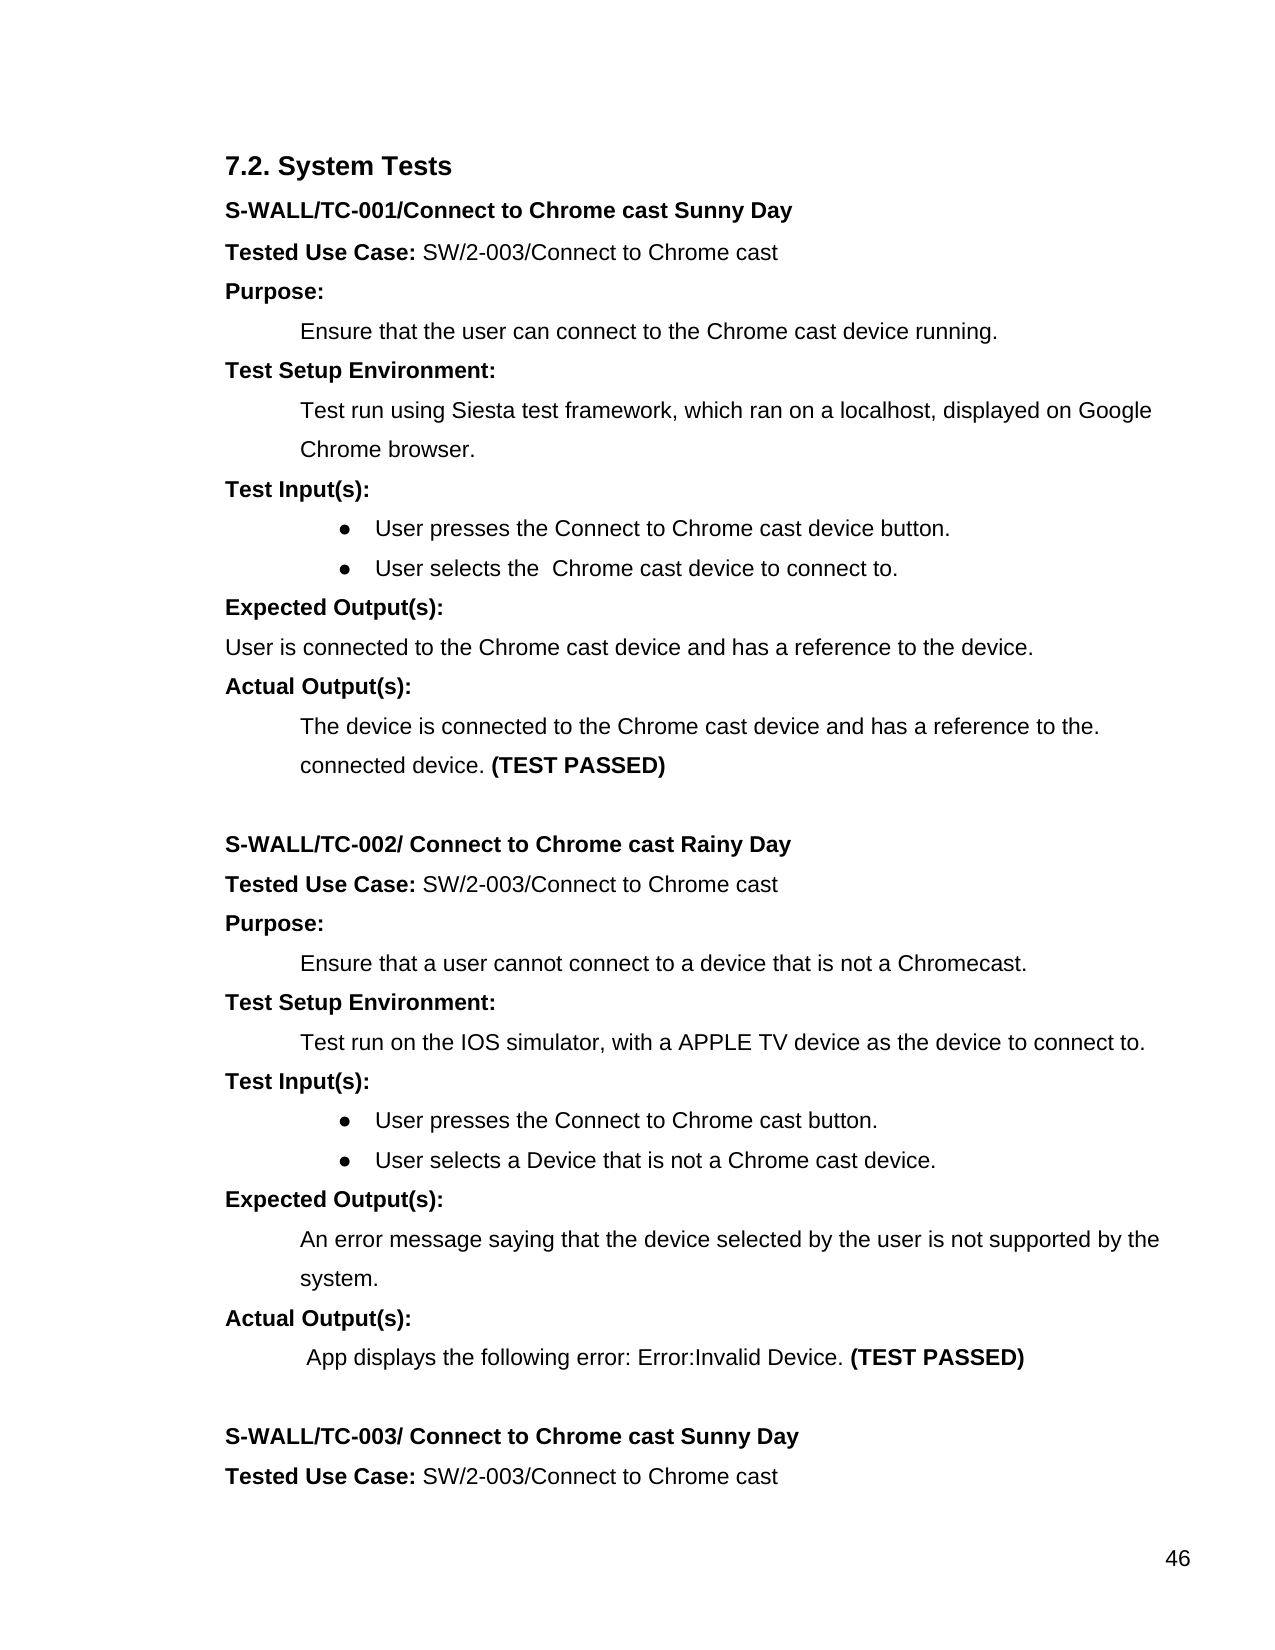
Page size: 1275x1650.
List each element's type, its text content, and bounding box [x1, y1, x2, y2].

list User selects the Chrome cast device to connect to. [338, 555, 1191, 581]
text S-WALL/TC-002/ Connect to Chrome cast Rainy Day [150, 831, 1191, 857]
text 7.2. System Tests [150, 150, 1191, 181]
text Actual Output(s): [150, 673, 1191, 699]
text S-WALL/TC-003/ Connect to Chrome cast Sunny Day [150, 1423, 1191, 1449]
text Test run using Siesta test framework, which ran on a localhost, displayed on Google Chrome browser. [300, 397, 1191, 463]
text S-WALL/TC-001/Connect to Chrome cast Sunny Day [150, 197, 1191, 223]
text App displays the following error: Error:Invalid Device. (TEST PASSED) [300, 1344, 1191, 1371]
list User presses the Connect to Chrome cast device button. [338, 515, 1191, 542]
text The device is connected to the Chrome cast device and has a reference to the. connected device. (TEST PASSED) [300, 713, 1191, 778]
text Purpose: [150, 910, 1191, 936]
text Test run on the IOS simulator, with a APPLE TV device as the device to connect to. [300, 1028, 1191, 1055]
list User presses the Connect to Chrome cast button. [338, 1107, 1191, 1134]
text Ensure that the user can connect to the Chrome cast device running. [300, 318, 1191, 344]
text Tested Use Case: SW/2-003/Connect to Chrome cast [150, 239, 1191, 265]
text Expected Output(s): [150, 594, 1191, 621]
text An error message saying that the device selected by the user is not supported by the system. [300, 1226, 1191, 1292]
list User selects a Device that is not a Chrome cast device. [338, 1147, 1191, 1173]
text Test Setup Environment: [150, 357, 1191, 384]
text Test Setup Environment: [150, 989, 1191, 1015]
text Tested Use Case: SW/2-003/Connect to Chrome cast [150, 871, 1191, 897]
text Actual Output(s): [150, 1305, 1191, 1331]
text Test Input(s): [150, 476, 1191, 502]
text Test Input(s): [150, 1068, 1191, 1094]
text Expected Output(s): [150, 1186, 1191, 1213]
text User is connected to the Chrome cast device and has a reference to the device. [150, 634, 1191, 660]
text Ensure that a user cannot connect to a device that is not a Chromecast. [300, 949, 1191, 976]
text Purpose: [150, 278, 1191, 305]
text Tested Use Case: SW/2-003/Connect to Chrome cast [150, 1463, 1191, 1489]
